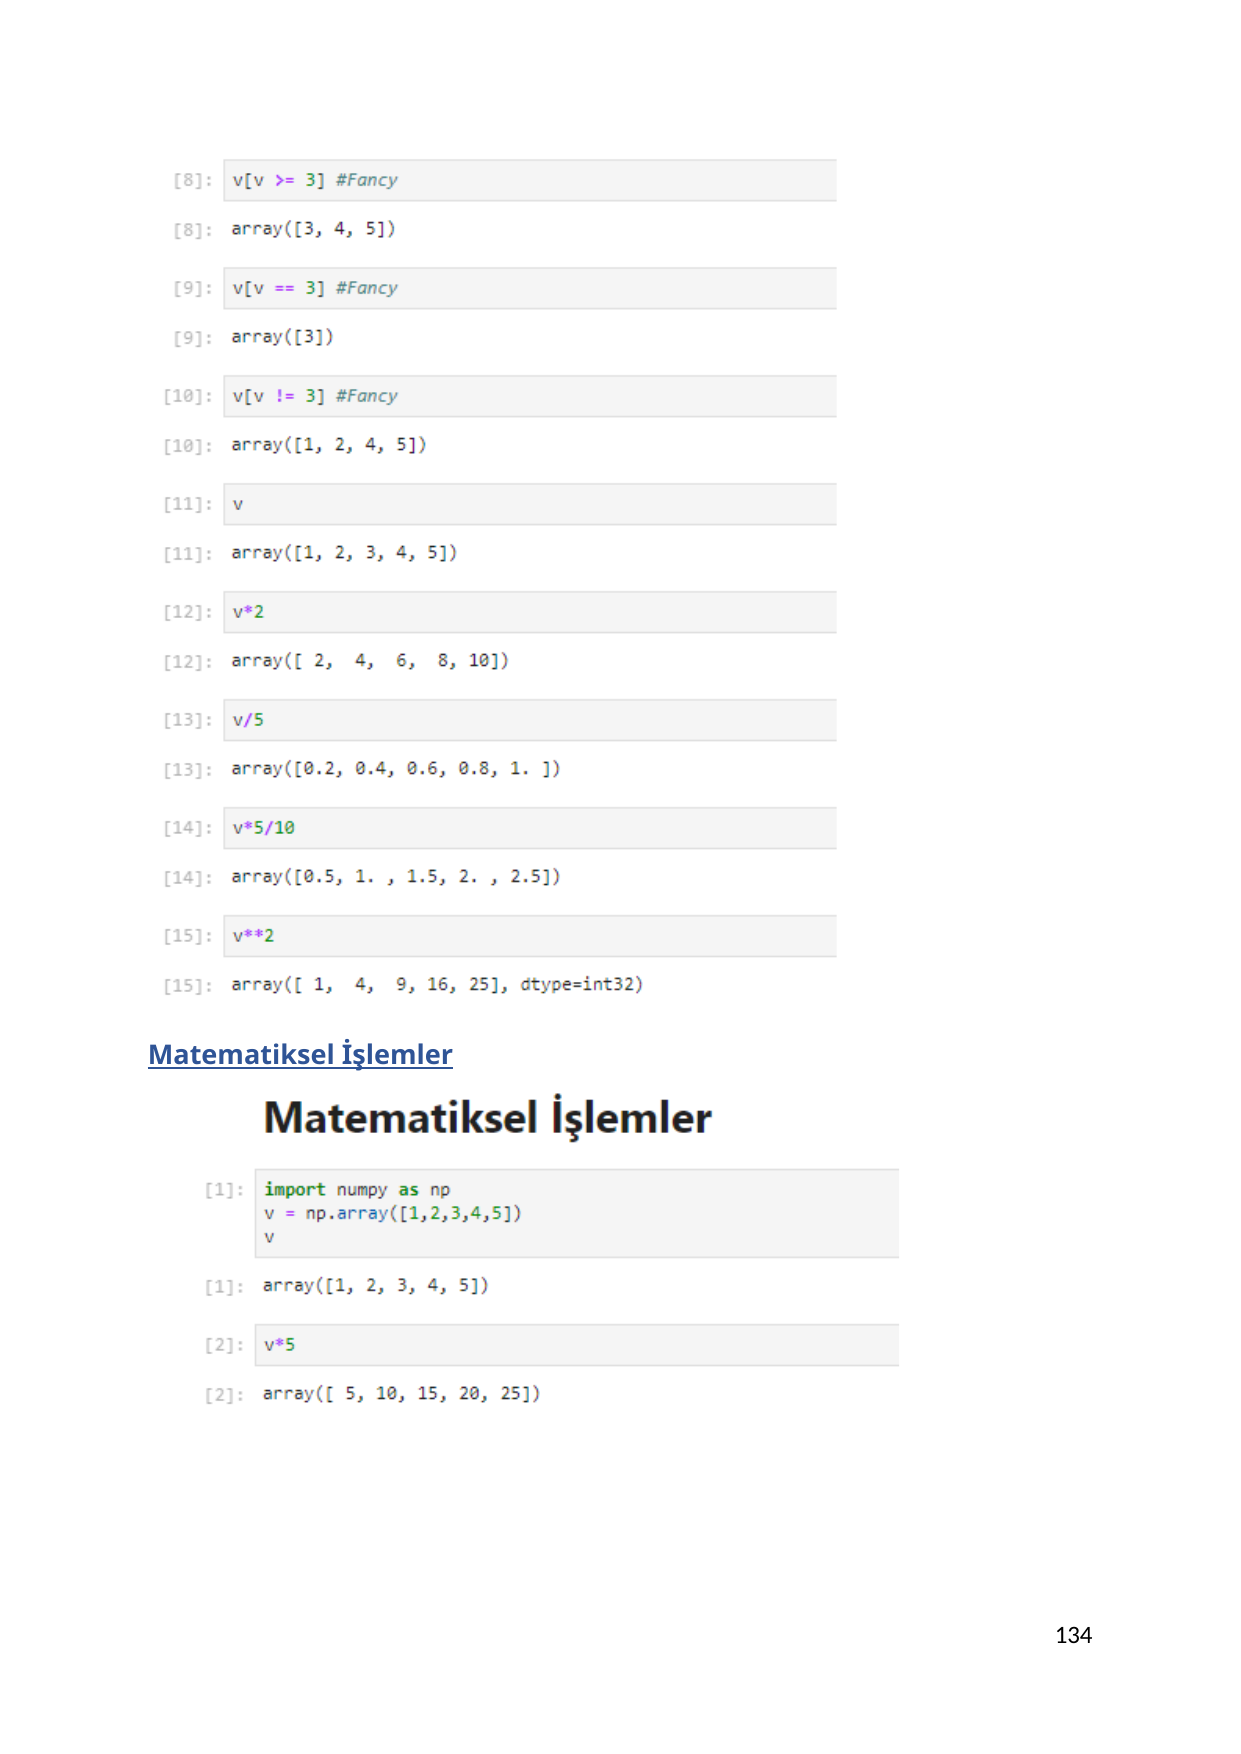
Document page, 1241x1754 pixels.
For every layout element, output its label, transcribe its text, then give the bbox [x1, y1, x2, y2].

picture [147, 147, 837, 1017]
subtitle Matematiksel İşlemler [148, 1036, 1092, 1072]
picture [147, 1075, 900, 1423]
